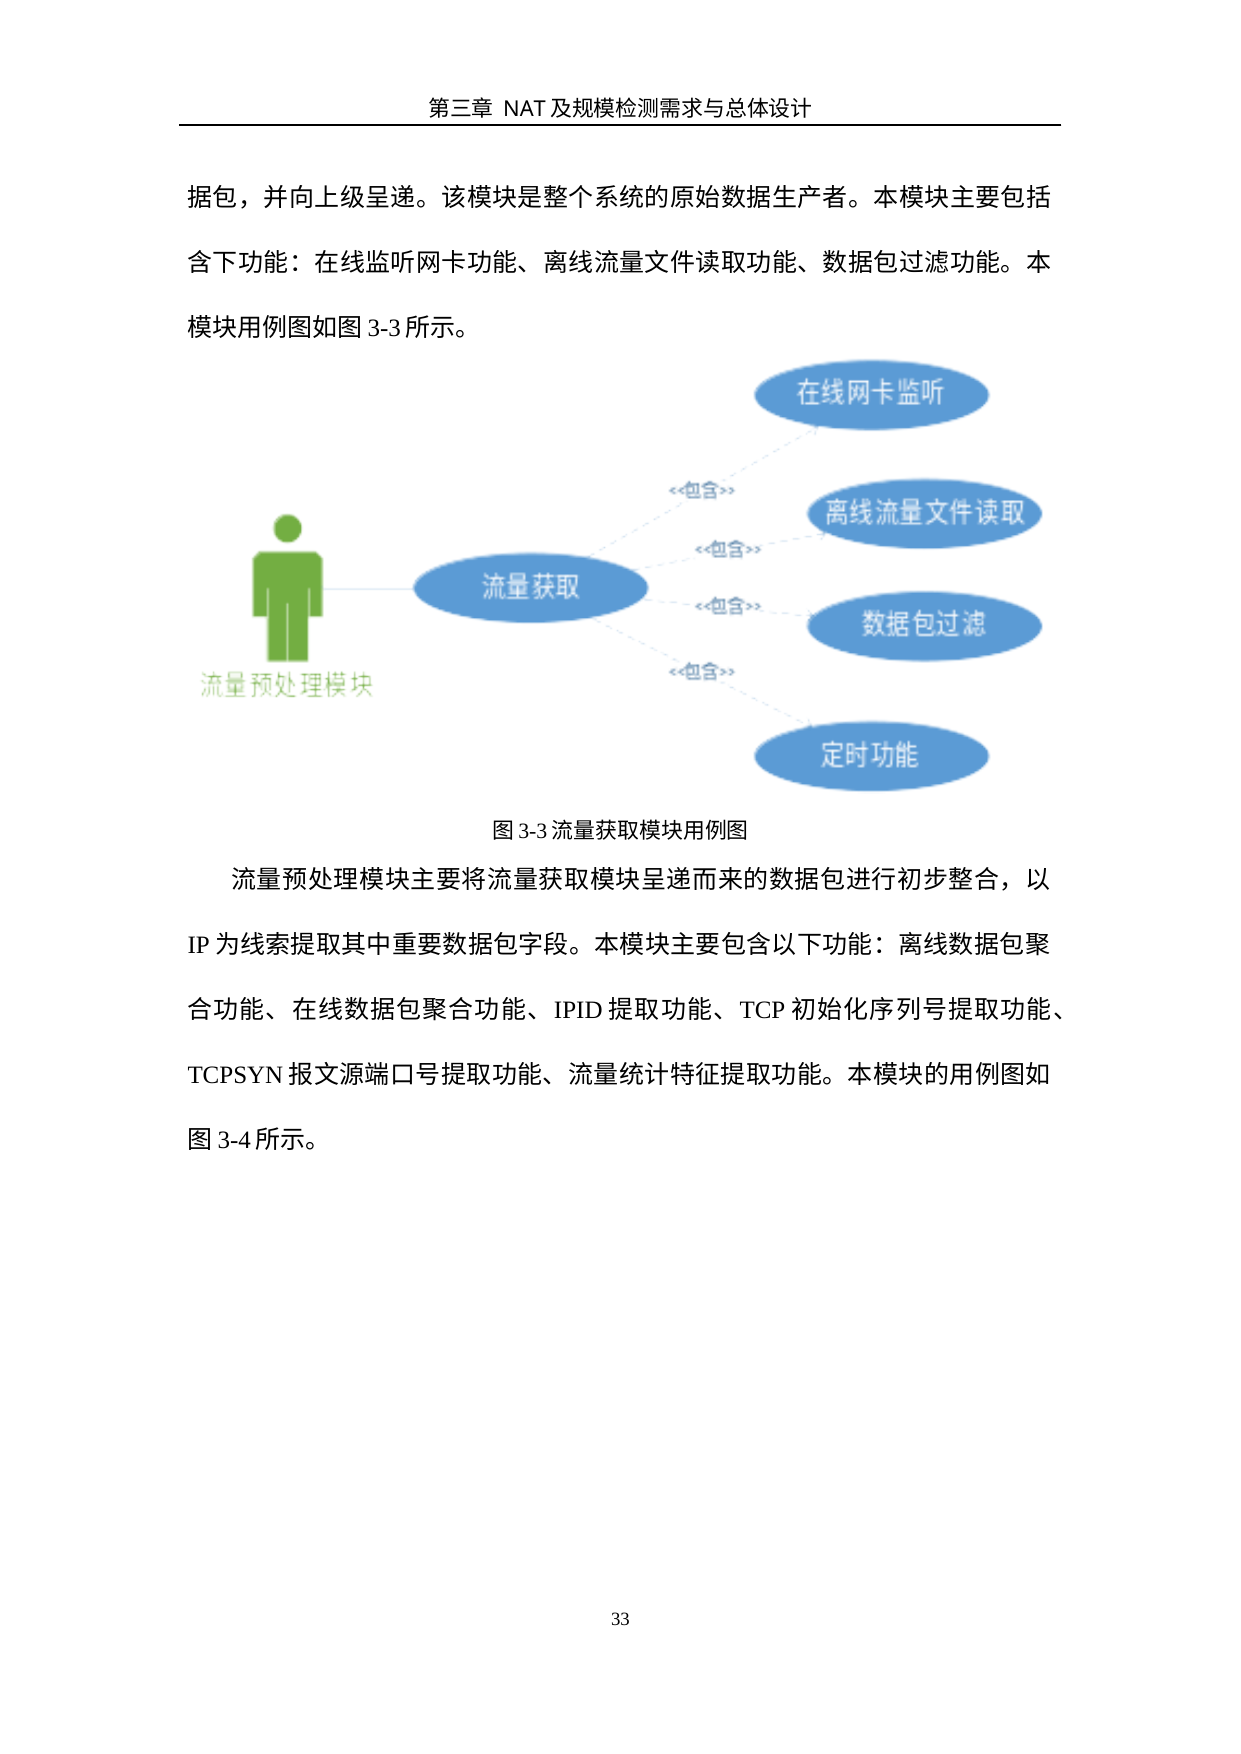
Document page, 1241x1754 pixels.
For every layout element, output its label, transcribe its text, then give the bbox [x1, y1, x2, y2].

text 图3-3流量获取模块用例图 [187, 813, 1053, 845]
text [187, 163, 1053, 358]
text 流量预处理模块主要将流量获取模块呈递而来的数据包进行初步整合，以IP为线索提取其中重要数据包字段。本模块主要包含以下功能：离线数据包聚合功能、在线数据包聚合功能、IPID提取功能、TCP初始化序列号提取功能、TCPSYN报文源端口号提取功能、流量统计特征提取功能。本模块的用例图如图3-4所示。 [187, 845, 1053, 1170]
